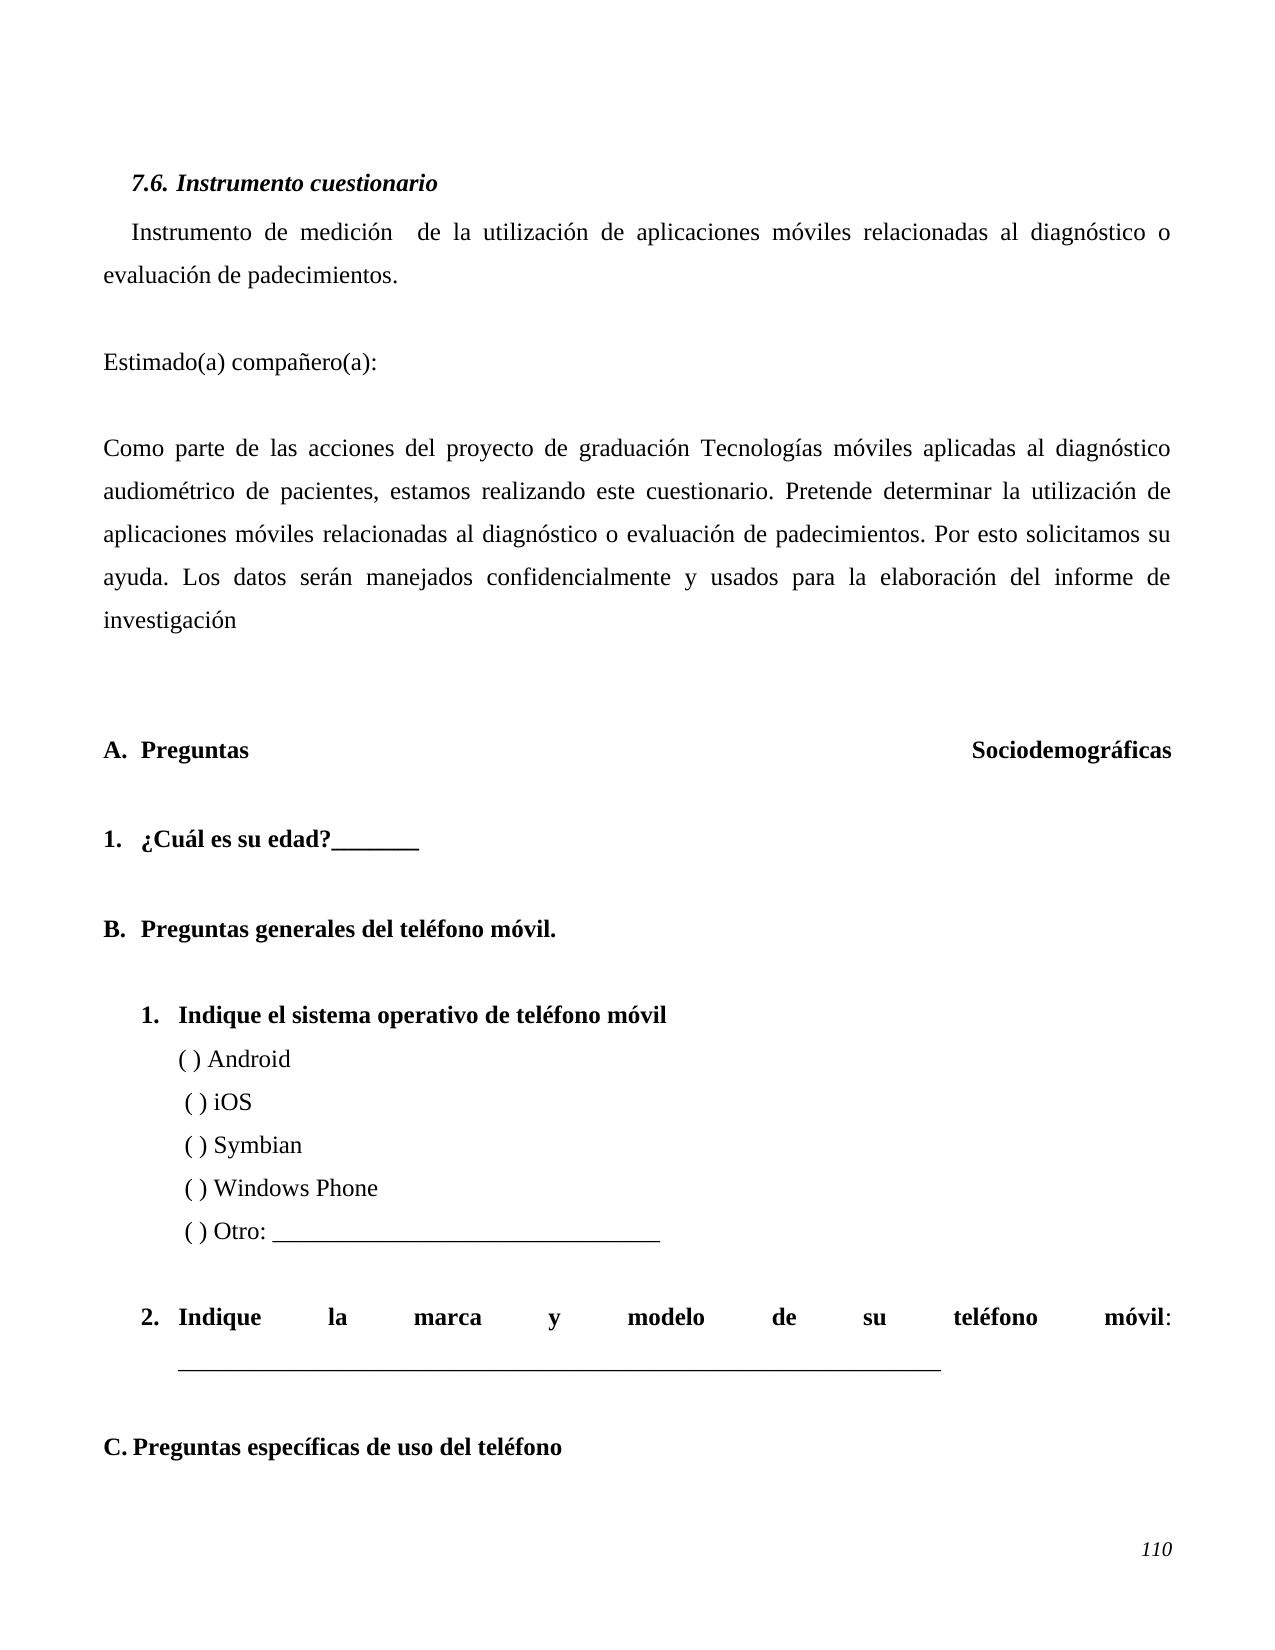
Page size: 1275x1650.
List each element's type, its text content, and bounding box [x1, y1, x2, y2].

text ( ) Symbian [178, 1130, 1172, 1159]
text ( ) iOS [178, 1087, 1172, 1116]
text ( ) Android [178, 1044, 1172, 1072]
text Instrumento de medición de la utilización de aplicaciones móviles relacionadas al diagnóstico o evaluación de padecimientos. [103, 217, 1172, 289]
list ¿Cuál es su edad?_______ [103, 824, 1172, 899]
text Instrumento cuestionario [131, 168, 1172, 197]
text ( ) Windows Phone [178, 1173, 1172, 1202]
text ( ) Otro: _______________________________ [178, 1216, 1172, 1245]
list Preguntas específicas de uso del teléfono [103, 1432, 1172, 1461]
list Preguntas Sociodemográficas [103, 735, 1172, 809]
text Estimado(a) compañero(a): [103, 347, 1172, 376]
text Como parte de las acciones del proyecto de graduación Tecnologías móviles aplicadas al diagnóstico audiométrico de pacientes, estamos realizando este cuestionario. Pretende determinar la utilización de aplicaciones móviles relacionadas al diagnóstico o evaluación de padecimientos. Por esto solicitamos su ayuda. Los datos serán manejados confidencialmente y usados para la elaboración del informe de investigación [103, 433, 1172, 634]
list Indique la marca y modelo de su teléfono móvil: _____________________________________________________________ [141, 1302, 1172, 1417]
list Preguntas generales del teléfono móvil. [103, 914, 1172, 943]
list Indique el sistema operativo de teléfono móvil [141, 1001, 1172, 1029]
